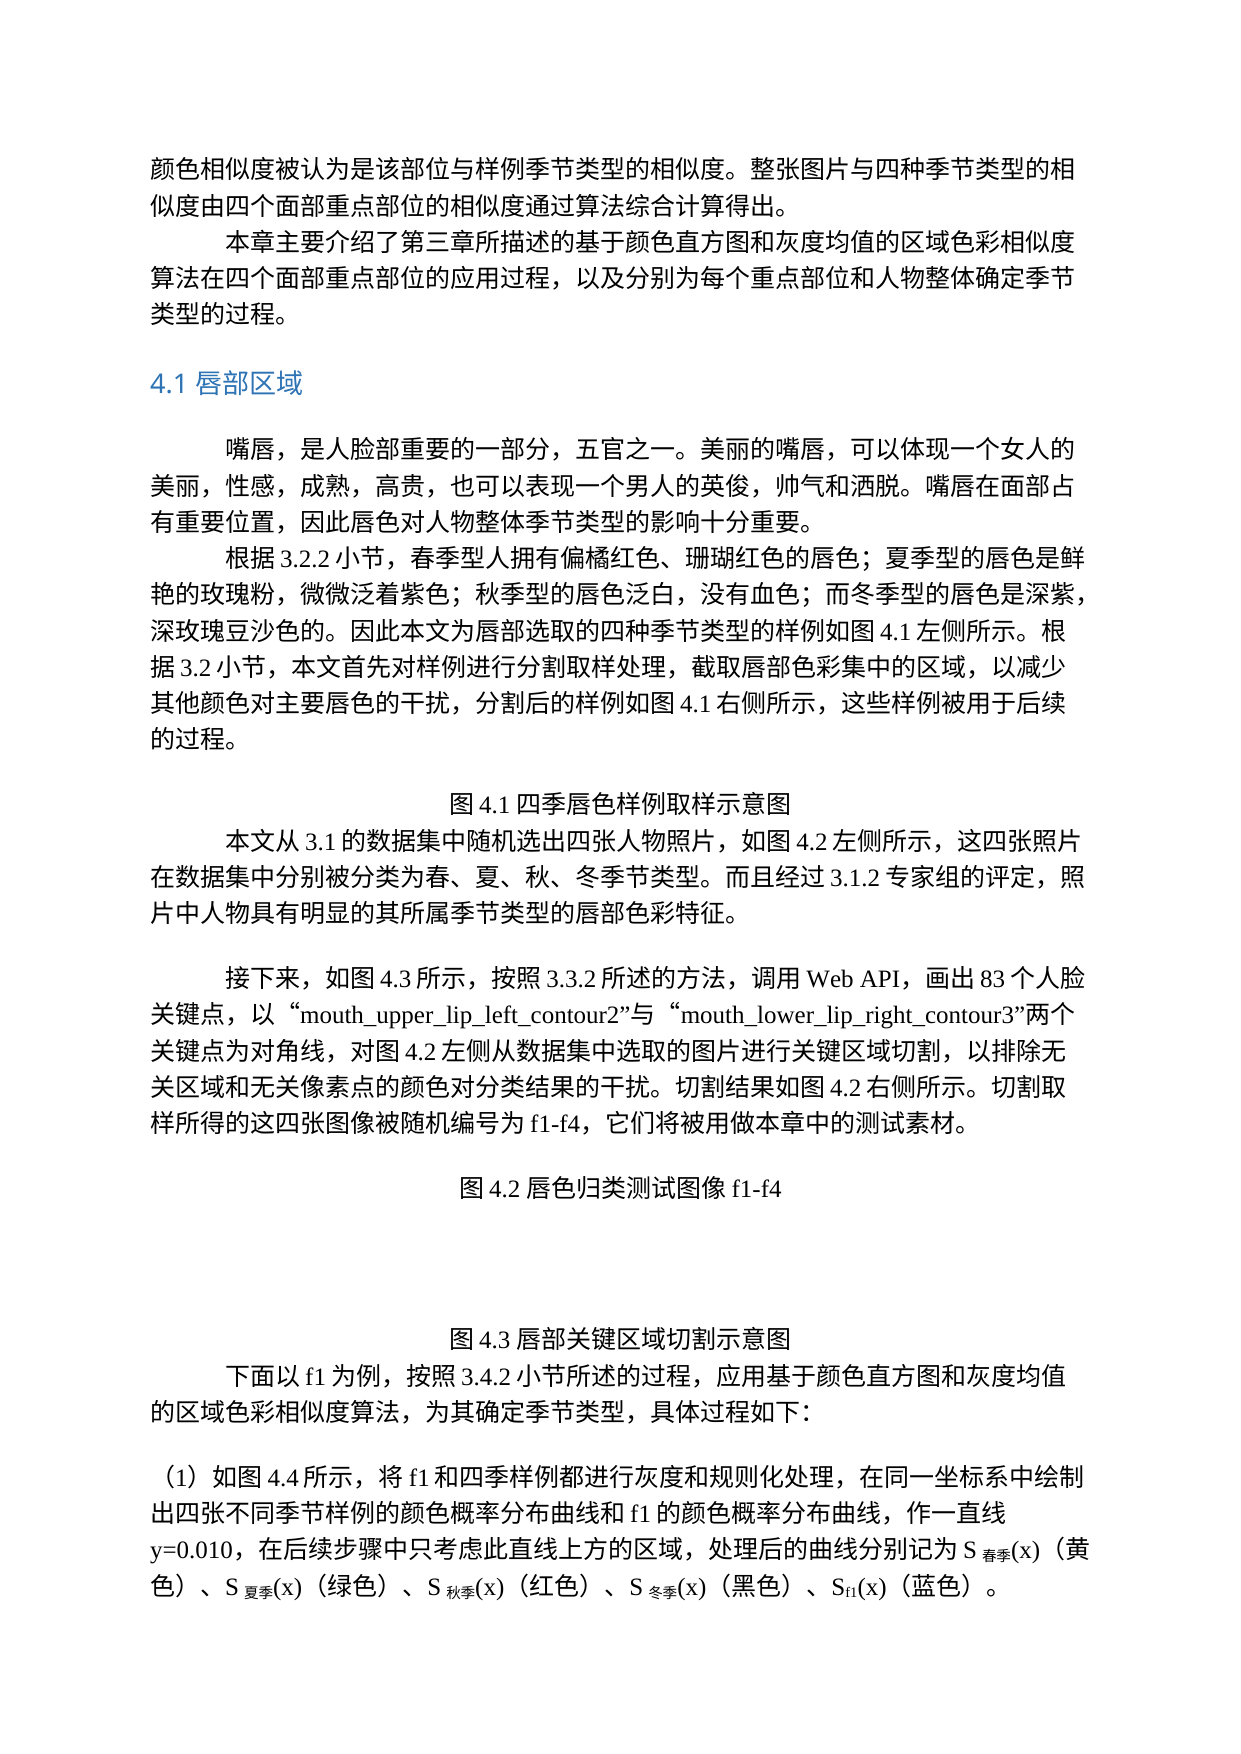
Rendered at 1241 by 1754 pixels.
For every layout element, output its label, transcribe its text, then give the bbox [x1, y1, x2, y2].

text 本文从3.1的数据集中随机选出四张人物照片，如图4.2左侧所示，这四张照片在数据集中分别被分类为春、夏、秋、冬季节类型。而且经过3.1.2专家组的评定，照片中人物具有明显的其所属季节类型的唇部色彩特征。 [150, 821, 1090, 930]
text 接下来，如图4.3所示，按照3.3.2所述的方法，调用Web API，画出83个人脸关键点，以“mouth_upper_lip_left_contour2”与“mouth_lower_lip_right_contour3”两个关键点为对角线，对图4.2左侧从数据集中选取的图片进行关键区域切割，以排除无关区域和无关像素点的颜色对分类结果的干扰。切割结果如图4.2右侧所示。切割取样所得的这四张图像被随机编号为f1-f4，它们将被用做本章中的测试素材。 [150, 958, 1090, 1140]
text 本章主要介绍了第三章所描述的基于颜色直方图和灰度均值的区域色彩相似度算法在四个面部重点部位的应用过程，以及分别为每个重点部位和人物整体确定季节类型的过程。 [150, 222, 1090, 331]
text 图4.3 唇部关键区域切割示意图 [150, 1320, 1090, 1356]
text 下面以f1为例，按照3.4.2小节所述的过程，应用基于颜色直方图和灰度均值的区域色彩相似度算法，为其确定季节类型，具体过程如下： [150, 1356, 1090, 1428]
text 图4.1 四季唇色样例取样示意图 [150, 785, 1090, 821]
text 嘴唇，是人脸部重要的一部分，五官之一。美丽的嘴唇，可以体现一个女人的美丽，性感，成熟，高贵，也可以表现一个男人的英俊，帅气和洒脱。嘴唇在面部占有重要位置，因此唇色对人物整体季节类型的影响十分重要。 [150, 430, 1090, 538]
text （1）如图4.4所示，将f1和四季样例都进行灰度和规则化处理，在同一坐标系中绘制出四张不同季节样例的颜色概率分布曲线和f1的颜色概率分布曲线，作一直线y=0.010，在后续步骤中只考虑此直线上方的区域，处理后的曲线分别记为S春季(x)（黄色）、S夏季(x)（绿色）、S秋季(x)（红色）、S冬季(x)（黑色）、Sf1(x)（蓝色）。 [150, 1457, 1090, 1602]
subtitle 4.1 唇部区域 [150, 364, 1090, 401]
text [150, 150, 1090, 222]
text 图4.2 唇色归类测试图像f1-f4 [150, 1168, 1090, 1205]
text 根据3.2.2小节，春季型人拥有偏橘红色、珊瑚红色的唇色；夏季型的唇色是鲜艳的玫瑰粉，微微泛着紫色；秋季型的唇色泛白，没有血色；而冬季型的唇色是深紫，深玫瑰豆沙色的。因此本文为唇部选取的四种季节类型的样例如图4.1左侧所示。根据3.2小节，本文首先对样例进行分割取样处理，截取唇部色彩集中的区域，以减少其他颜色对主要唇色的干扰，分割后的样例如图4.1右侧所示，这些样例被用于后续的过程。 [150, 538, 1090, 756]
